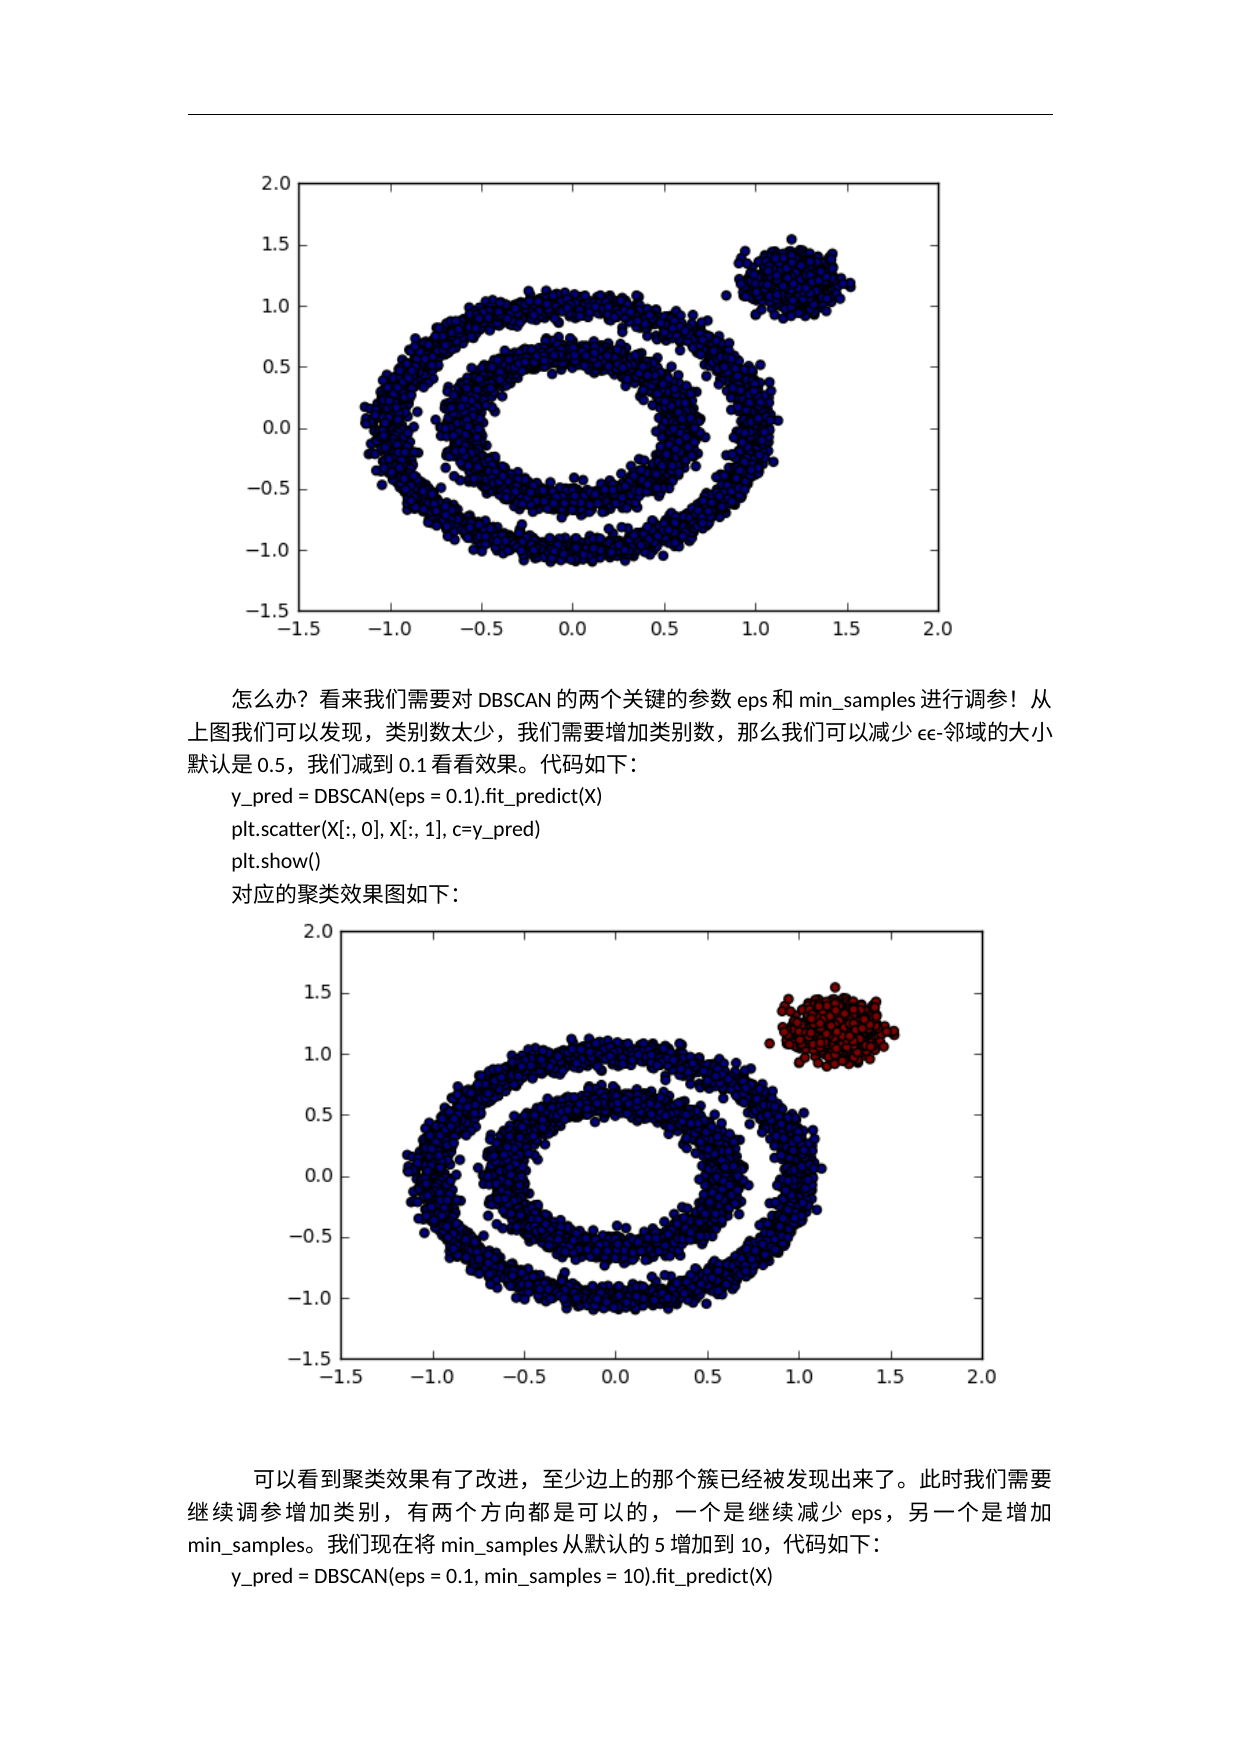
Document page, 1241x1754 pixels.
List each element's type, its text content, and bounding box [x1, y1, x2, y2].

text 可以看到聚类效果有了改进，至少边上的那个簇已经被发现出来了。此时我们需要继续调参增加类别，有两个方向都是可以的，一个是继续减少eps，另一个是增加min_samples。我们现在将min_samples从默认的5增加到10，代码如下： [187, 1462, 1053, 1559]
text plt.scatter(X[:, 0], X[:, 1], c=y_pred) [187, 812, 1053, 844]
text plt.show() [187, 844, 1053, 877]
text y_pred = DBSCAN(eps = 0.1).fit_predict(X) [187, 779, 1053, 812]
text 对应的聚类效果图如下： [187, 877, 1053, 909]
text 怎么办？看来我们需要对DBSCAN的两个关键的参数eps和min_samples进行调参！从上图我们可以发现，类别数太少，我们需要增加类别数，那么我们可以减少ϵϵ-邻域的大小，默认是0.5，我们减到0.1看看效果。代码如下： [187, 682, 1053, 779]
picture [231, 162, 967, 652]
text y_pred = DBSCAN(eps = 0.1, min_samples = 10).fit_predict(X) [187, 1559, 1053, 1592]
picture [273, 909, 1011, 1400]
